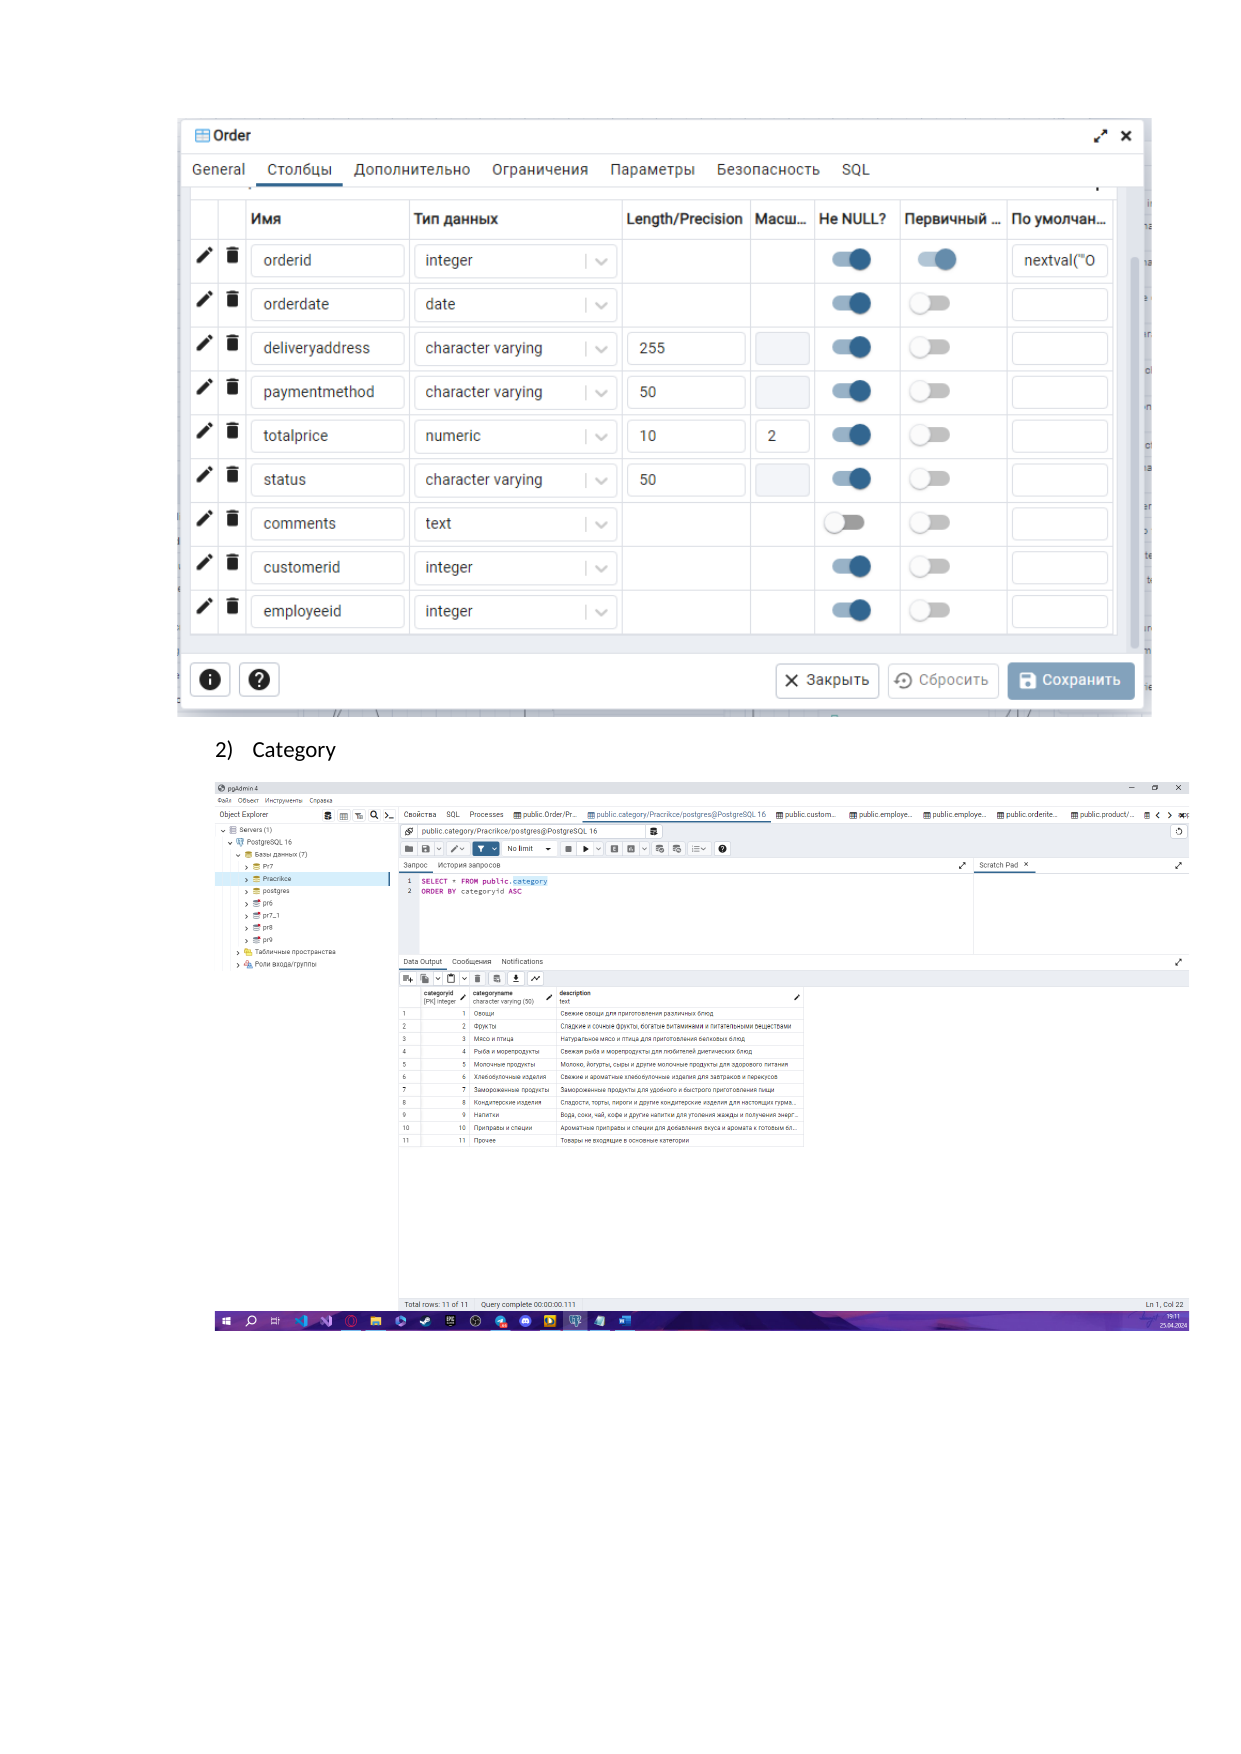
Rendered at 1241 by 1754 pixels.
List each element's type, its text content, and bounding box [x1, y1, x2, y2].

list Category [215, 735, 1152, 763]
picture [177, 118, 1152, 717]
picture [214, 782, 1190, 1331]
